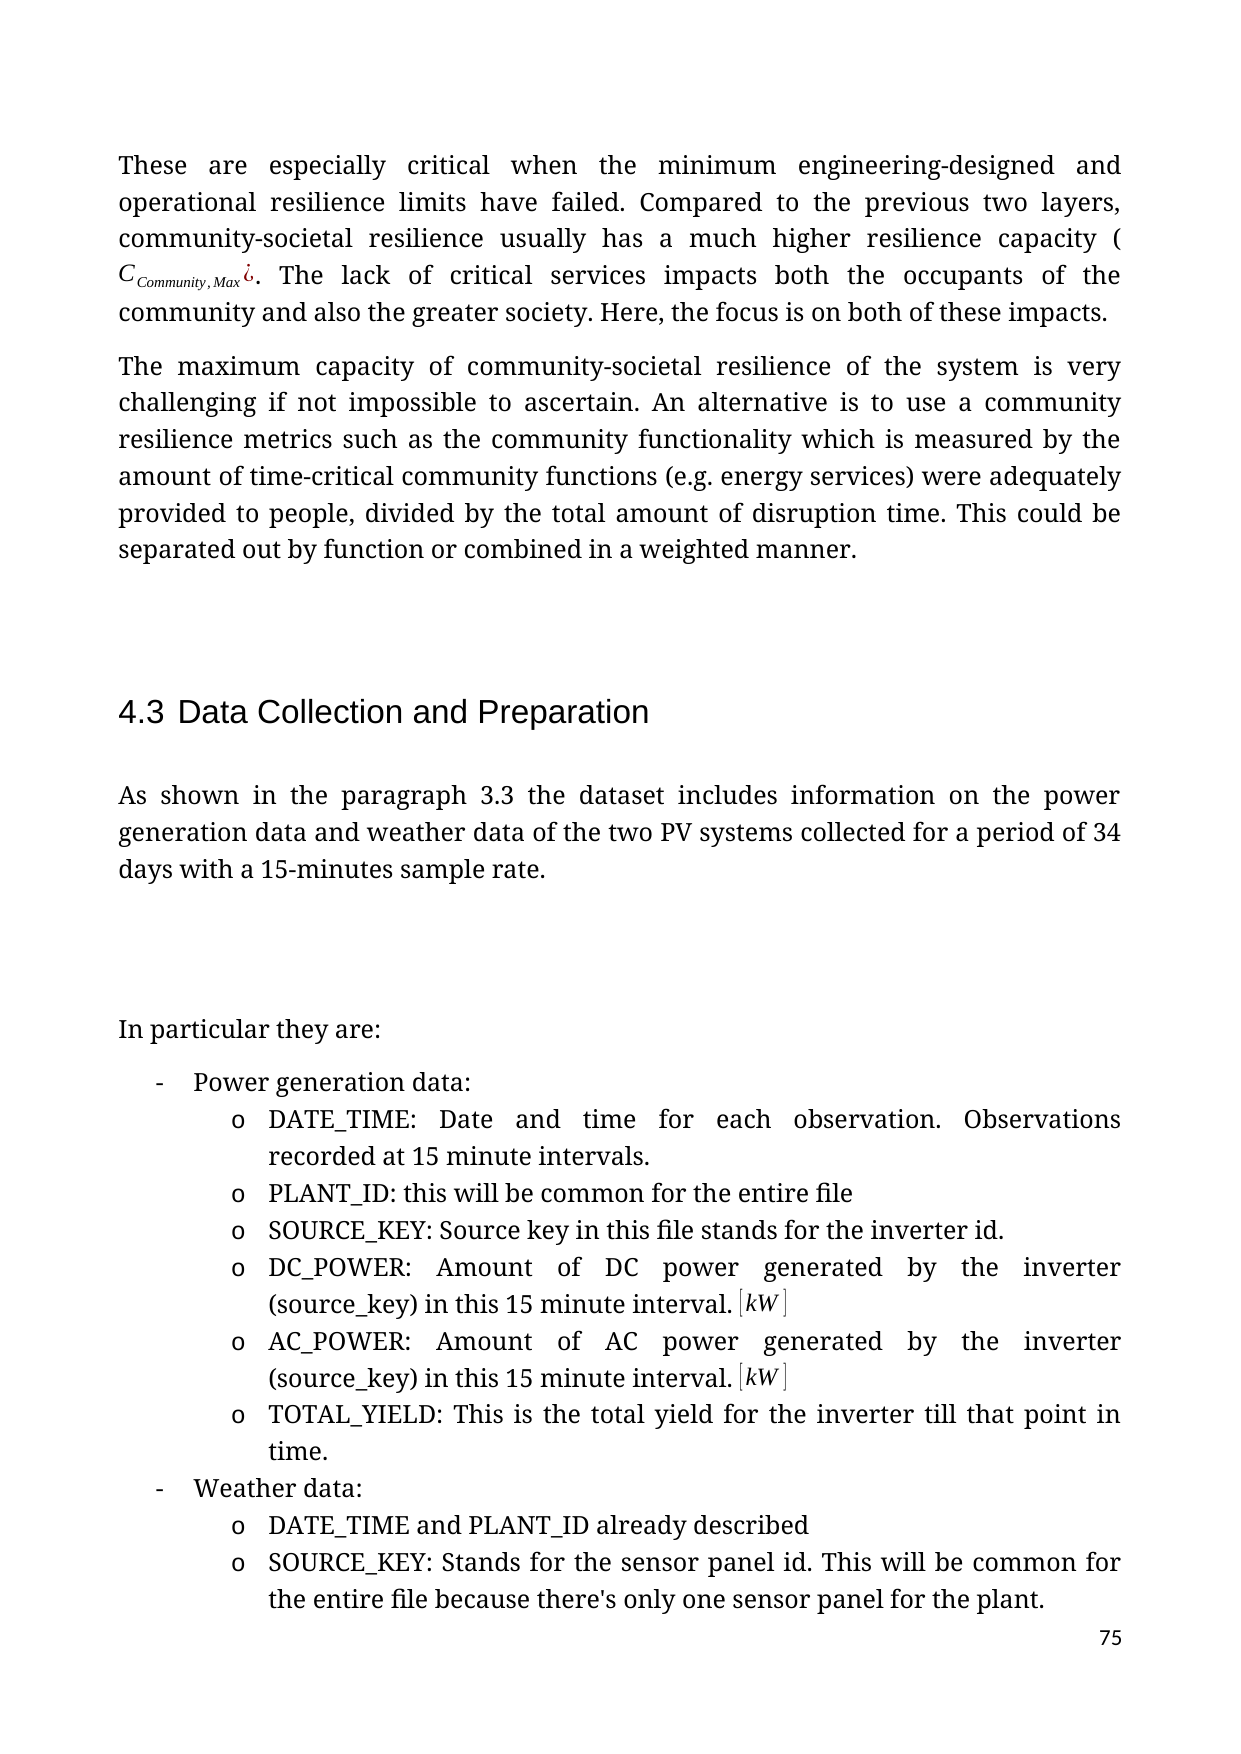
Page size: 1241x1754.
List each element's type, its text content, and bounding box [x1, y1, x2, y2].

list SOURCE_KEY: Source key in this file stands for the inverter id. [231, 1212, 1122, 1247]
list AC_POWER: Amount of AC power generated by the inverter (source_key) in this 15 minute interval. [231, 1323, 1122, 1394]
subtitle Data Collection and Preparation [118, 692, 1122, 731]
list Weather data: [156, 1471, 1122, 1505]
list Power generation data: [156, 1065, 1122, 1099]
text As shown in the paragraph 3.3 the dataset includes information on the power generation data and weather data of the two PV systems collected for a period of 34 days with a 15-minutes sample rate. [118, 778, 1122, 885]
text The maximum capacity of community-societal resilience of the system is very challenging if not impossible to ascertain. An alternative is to use a community resilience metrics such as the community functionality which is measured by the amount of time-critical community functions (e.g. energy services) were adequately provided to people, divided by the total amount of disruption time. This could be separated out by function or combined in a weighted manner. [118, 348, 1122, 566]
list DC_POWER: Amount of DC power generated by the inverter (source_key) in this 15 minute interval. [231, 1249, 1122, 1321]
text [118, 148, 1122, 329]
list PLANT_ID: this will be common for the entire file [231, 1176, 1122, 1210]
list SOURCE_KEY: Stands for the sensor panel id. This will be common for the entire file because there's only one sensor panel for the plant. [231, 1544, 1122, 1616]
text In particular they are: [118, 1012, 1122, 1046]
list TOTAL_YIELD: This is the total yield for the inverter till that point in time. [231, 1397, 1122, 1468]
list DATE_TIME and PLANT_ID already described [231, 1507, 1122, 1542]
list DATE_TIME: Date and time for each observation. Observations recorded at 15 minute intervals. [231, 1102, 1122, 1173]
